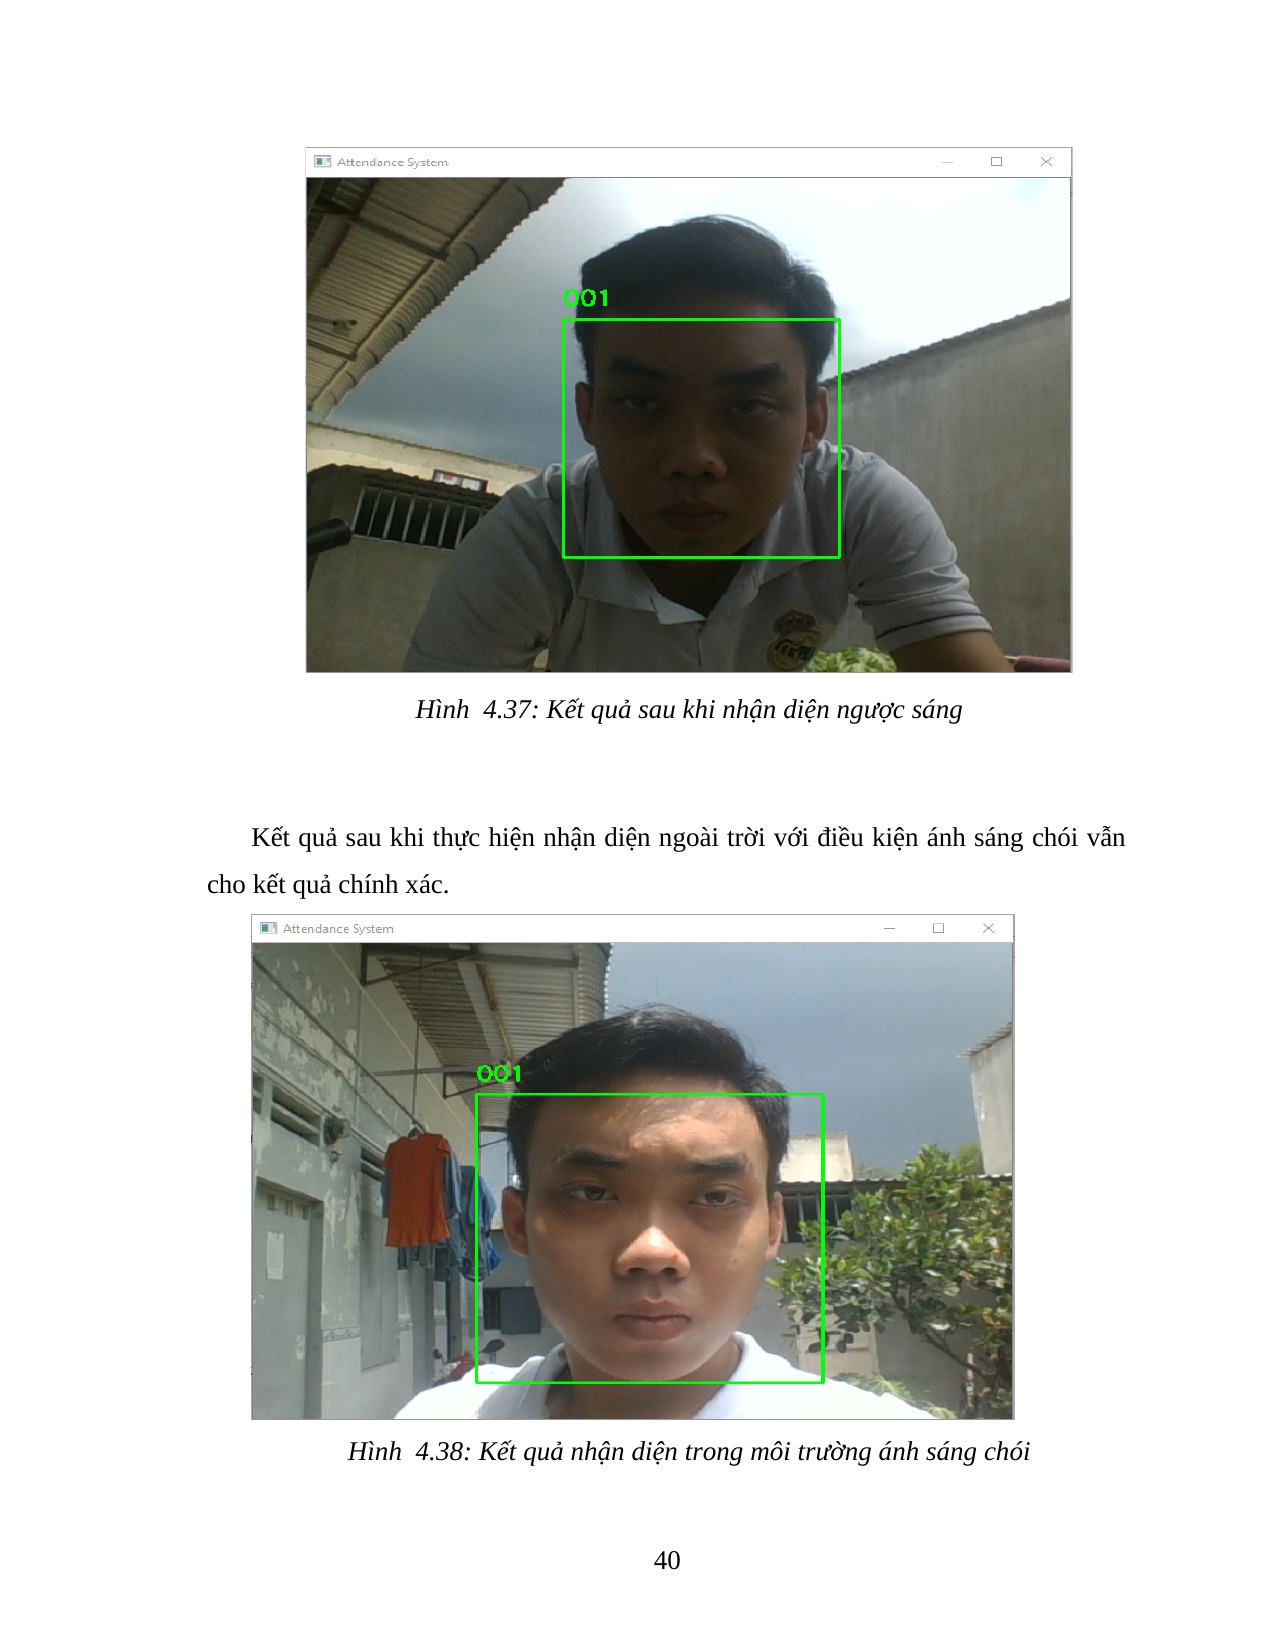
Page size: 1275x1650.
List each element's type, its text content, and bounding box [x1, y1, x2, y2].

text Kết quả sau khi thực hiện nhận diện ngoài trời với điều kiện ánh sáng chói vẫn cho kết quả chính xác. [207, 821, 1127, 899]
picture [251, 914, 1015, 1420]
picture [305, 147, 1073, 673]
